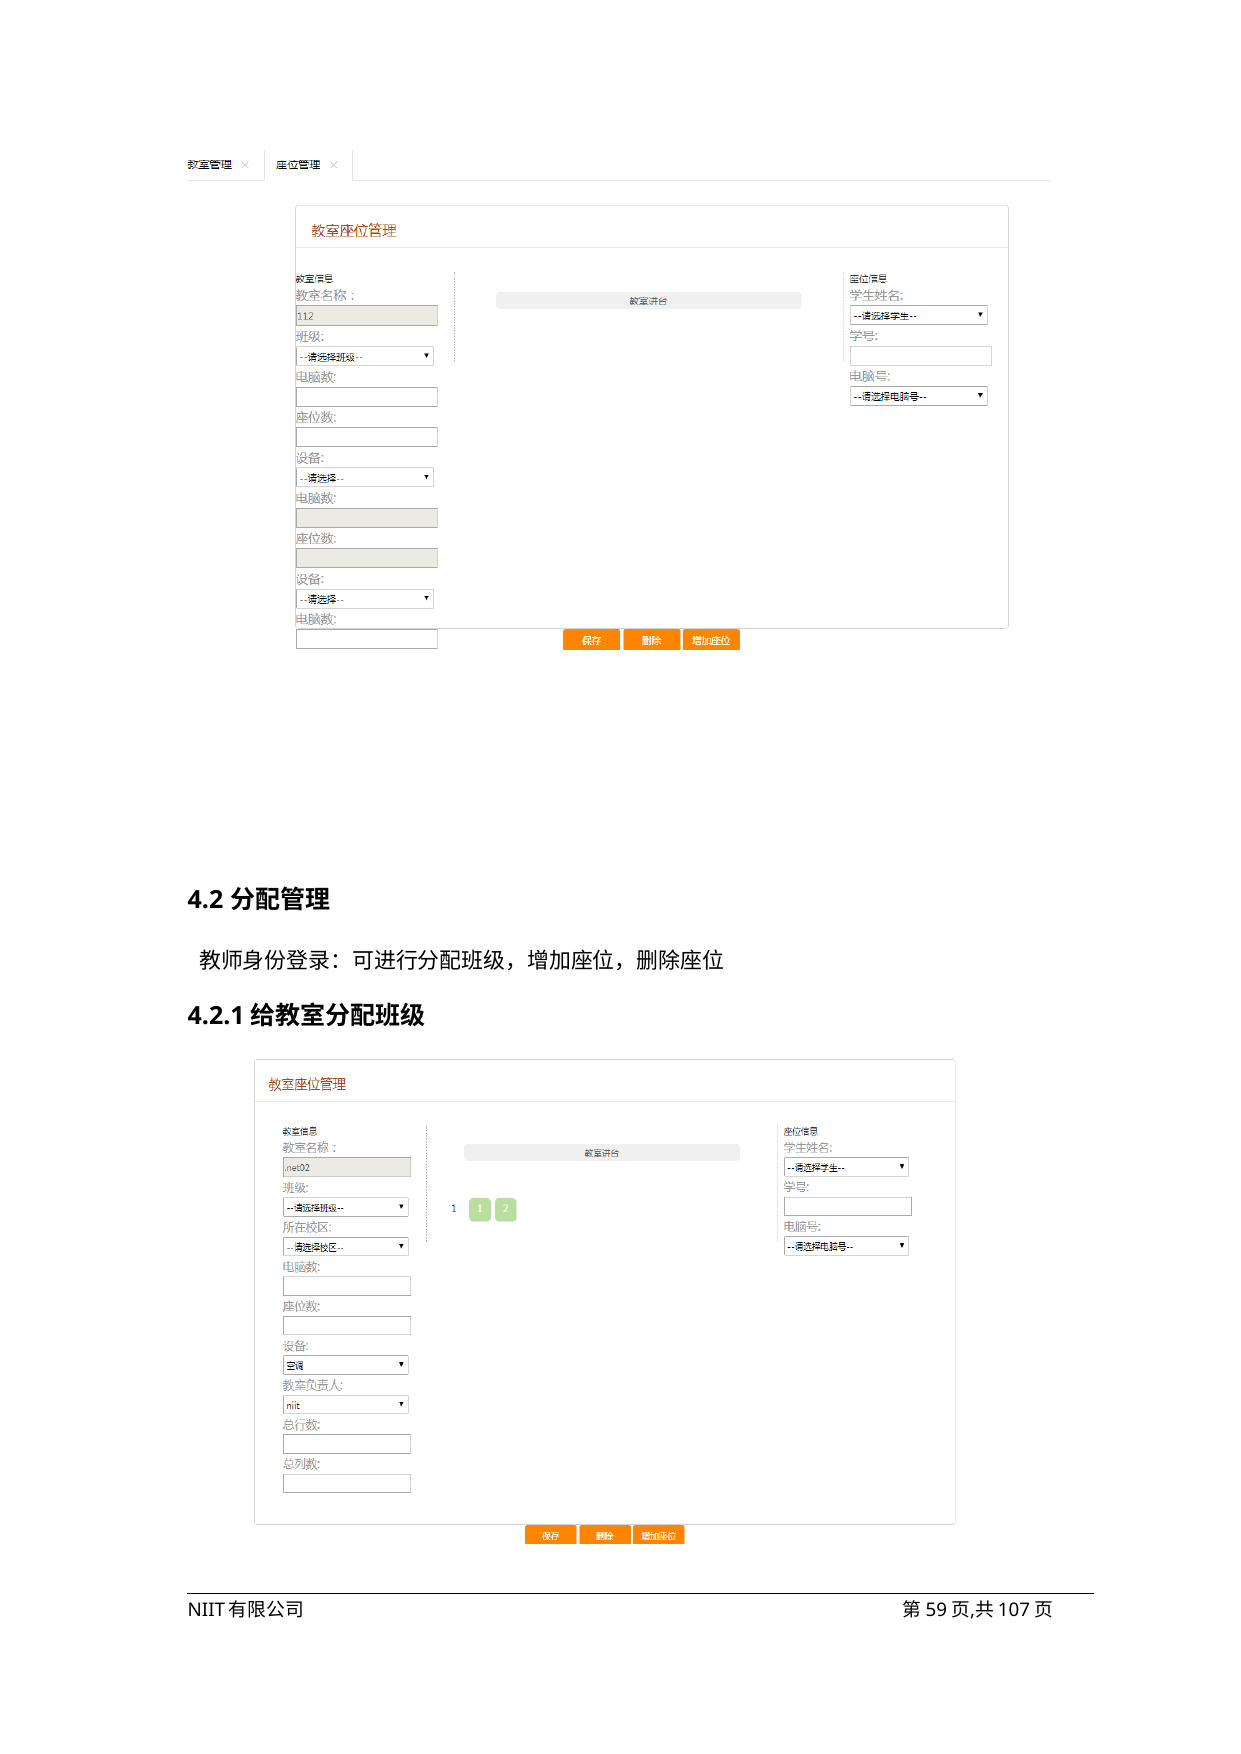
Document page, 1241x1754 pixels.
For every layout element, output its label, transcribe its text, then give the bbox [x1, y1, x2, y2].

picture [187, 150, 1052, 650]
subtitle 4.2.1给教室分配班级 [187, 995, 1053, 1032]
picture [245, 1057, 996, 1550]
subtitle 4.2 分配管理 [187, 879, 1053, 916]
text 教师身份登录：可进行分配班级，增加座位，删除座位 [187, 943, 1053, 974]
